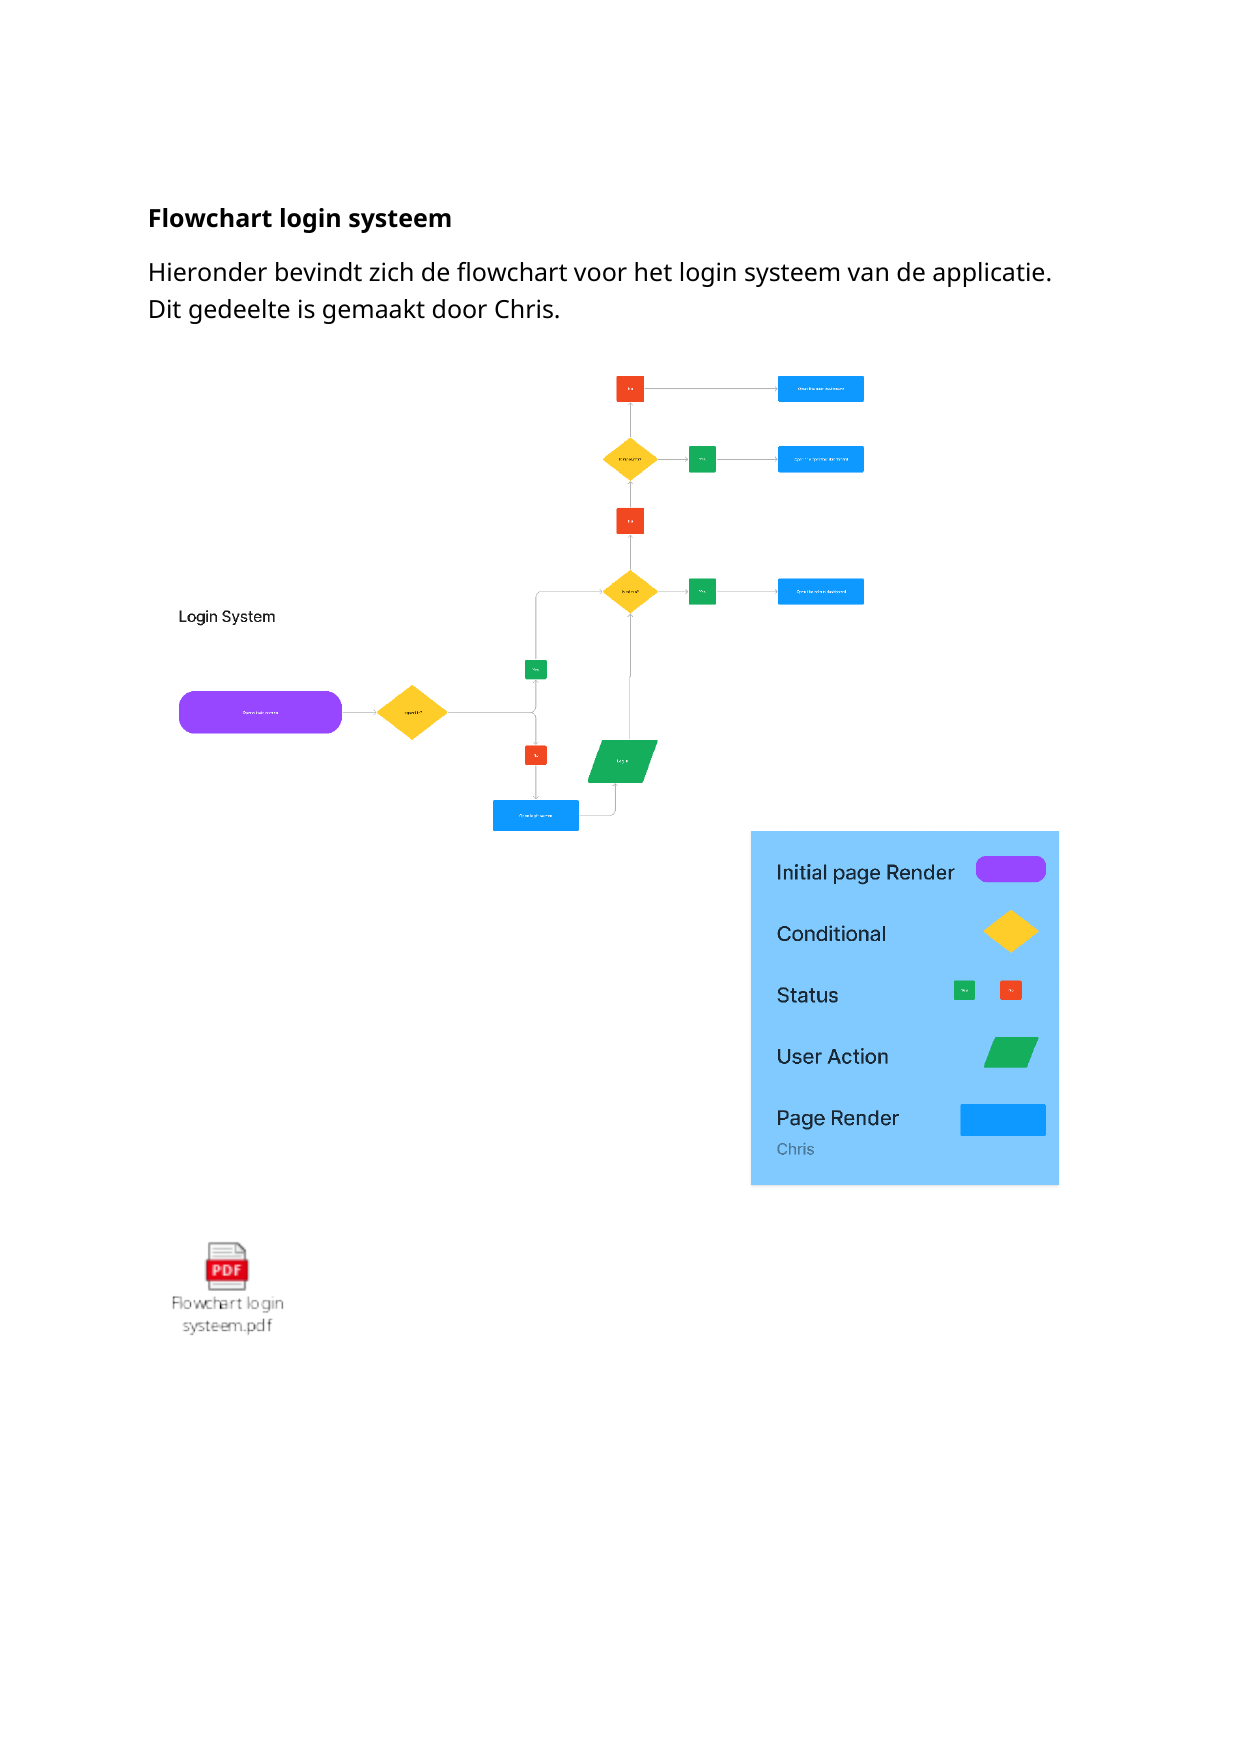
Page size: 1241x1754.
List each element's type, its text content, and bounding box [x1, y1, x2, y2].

text Flowchart login systeem [148, 201, 1093, 235]
text Hieronder bevindt zich de flowchart voor het login systeem van de applicatie. Dit gedeelte is gemaakt door Chris. [148, 254, 1093, 325]
picture [147, 344, 1092, 1220]
